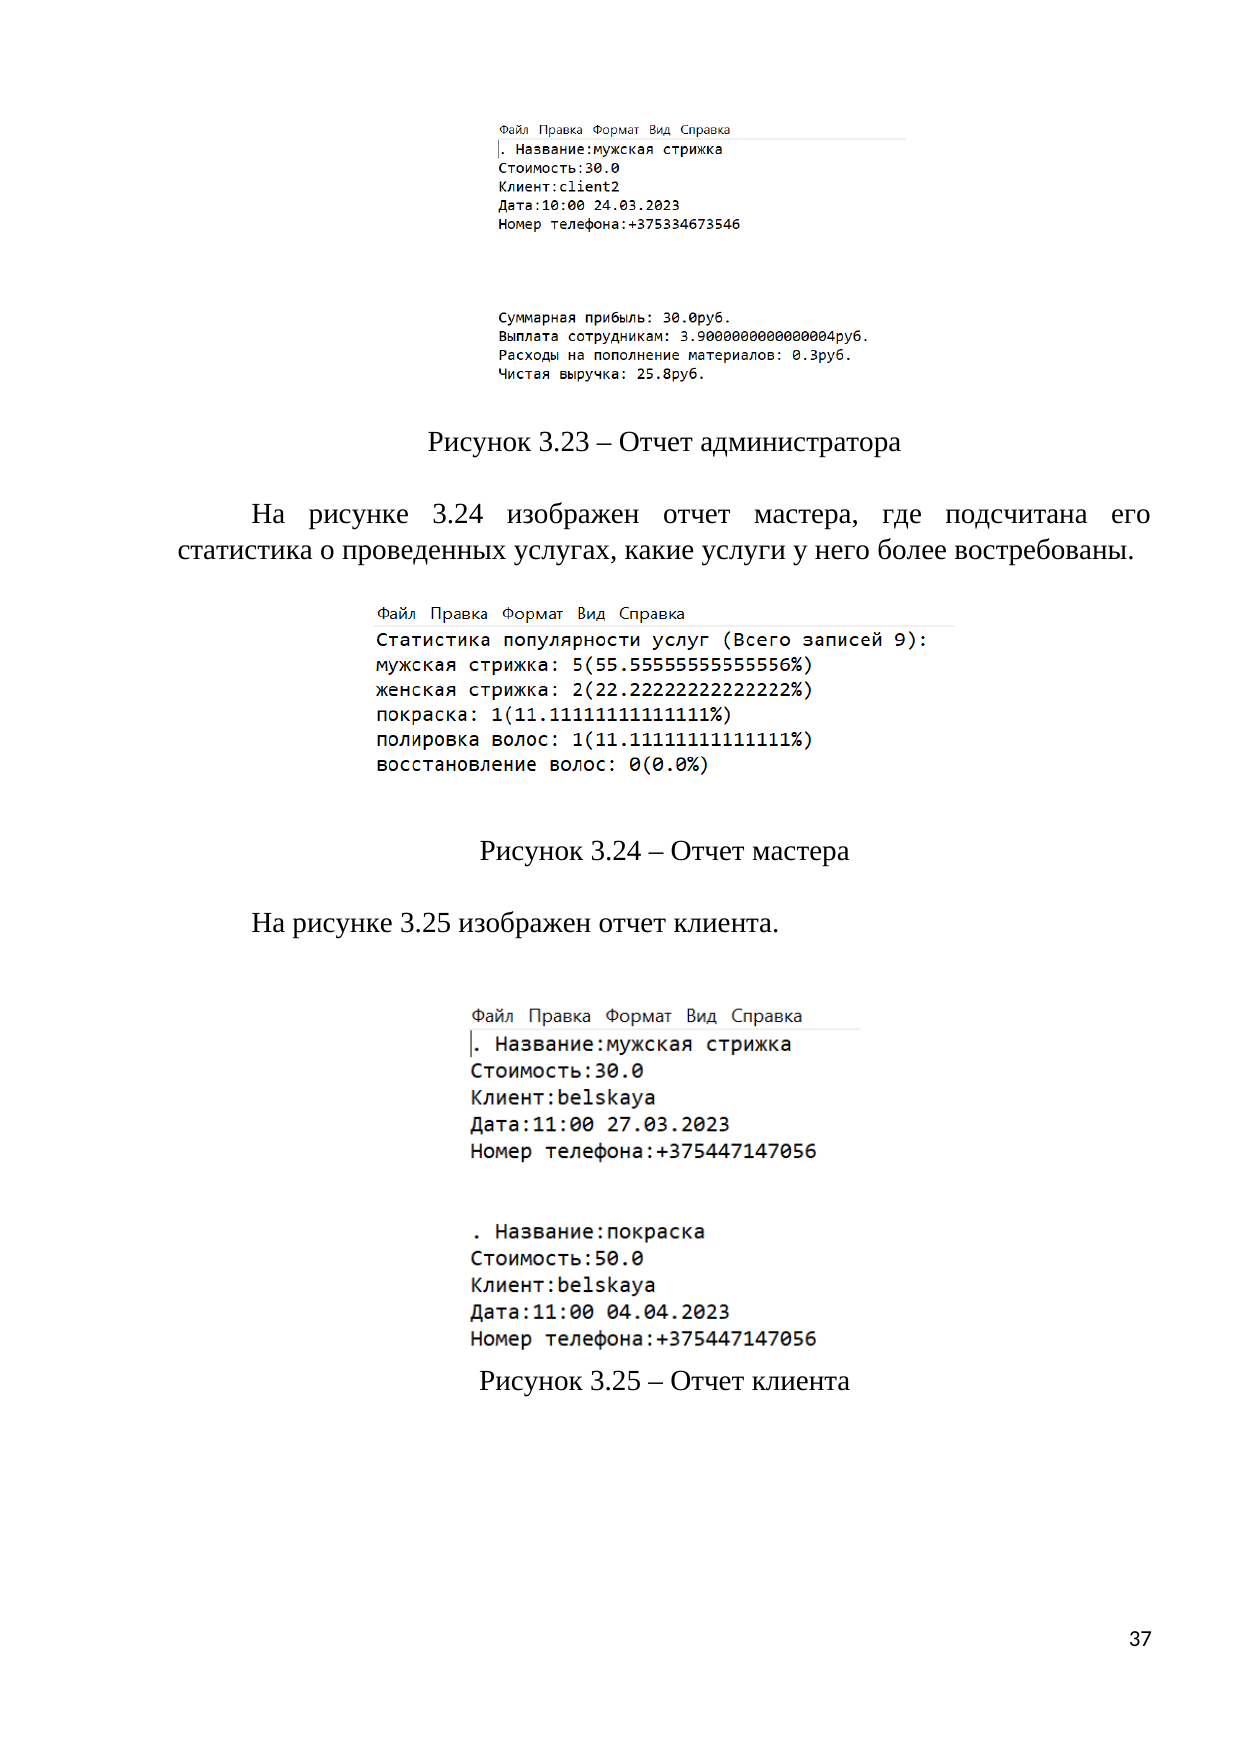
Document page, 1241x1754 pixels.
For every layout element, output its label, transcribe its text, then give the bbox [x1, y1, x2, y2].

text Рисунок 3.23 – Отчет администратора [177, 424, 1152, 457]
text На рисунке 3.25 изображен отчет клиента. [177, 905, 1152, 939]
text Рисунок 3.24 – Отчет мастера [177, 833, 1152, 866]
picture [496, 118, 906, 386]
picture [468, 1001, 860, 1362]
text Рисунок 3.25 – Отчет клиента [177, 1363, 1152, 1397]
picture [374, 598, 955, 831]
text На рисунке 3.24 изображен отчет мастера, где подсчитана его статистика о проведенных услугах, какие услуги у него более востребованы. [177, 496, 1152, 566]
